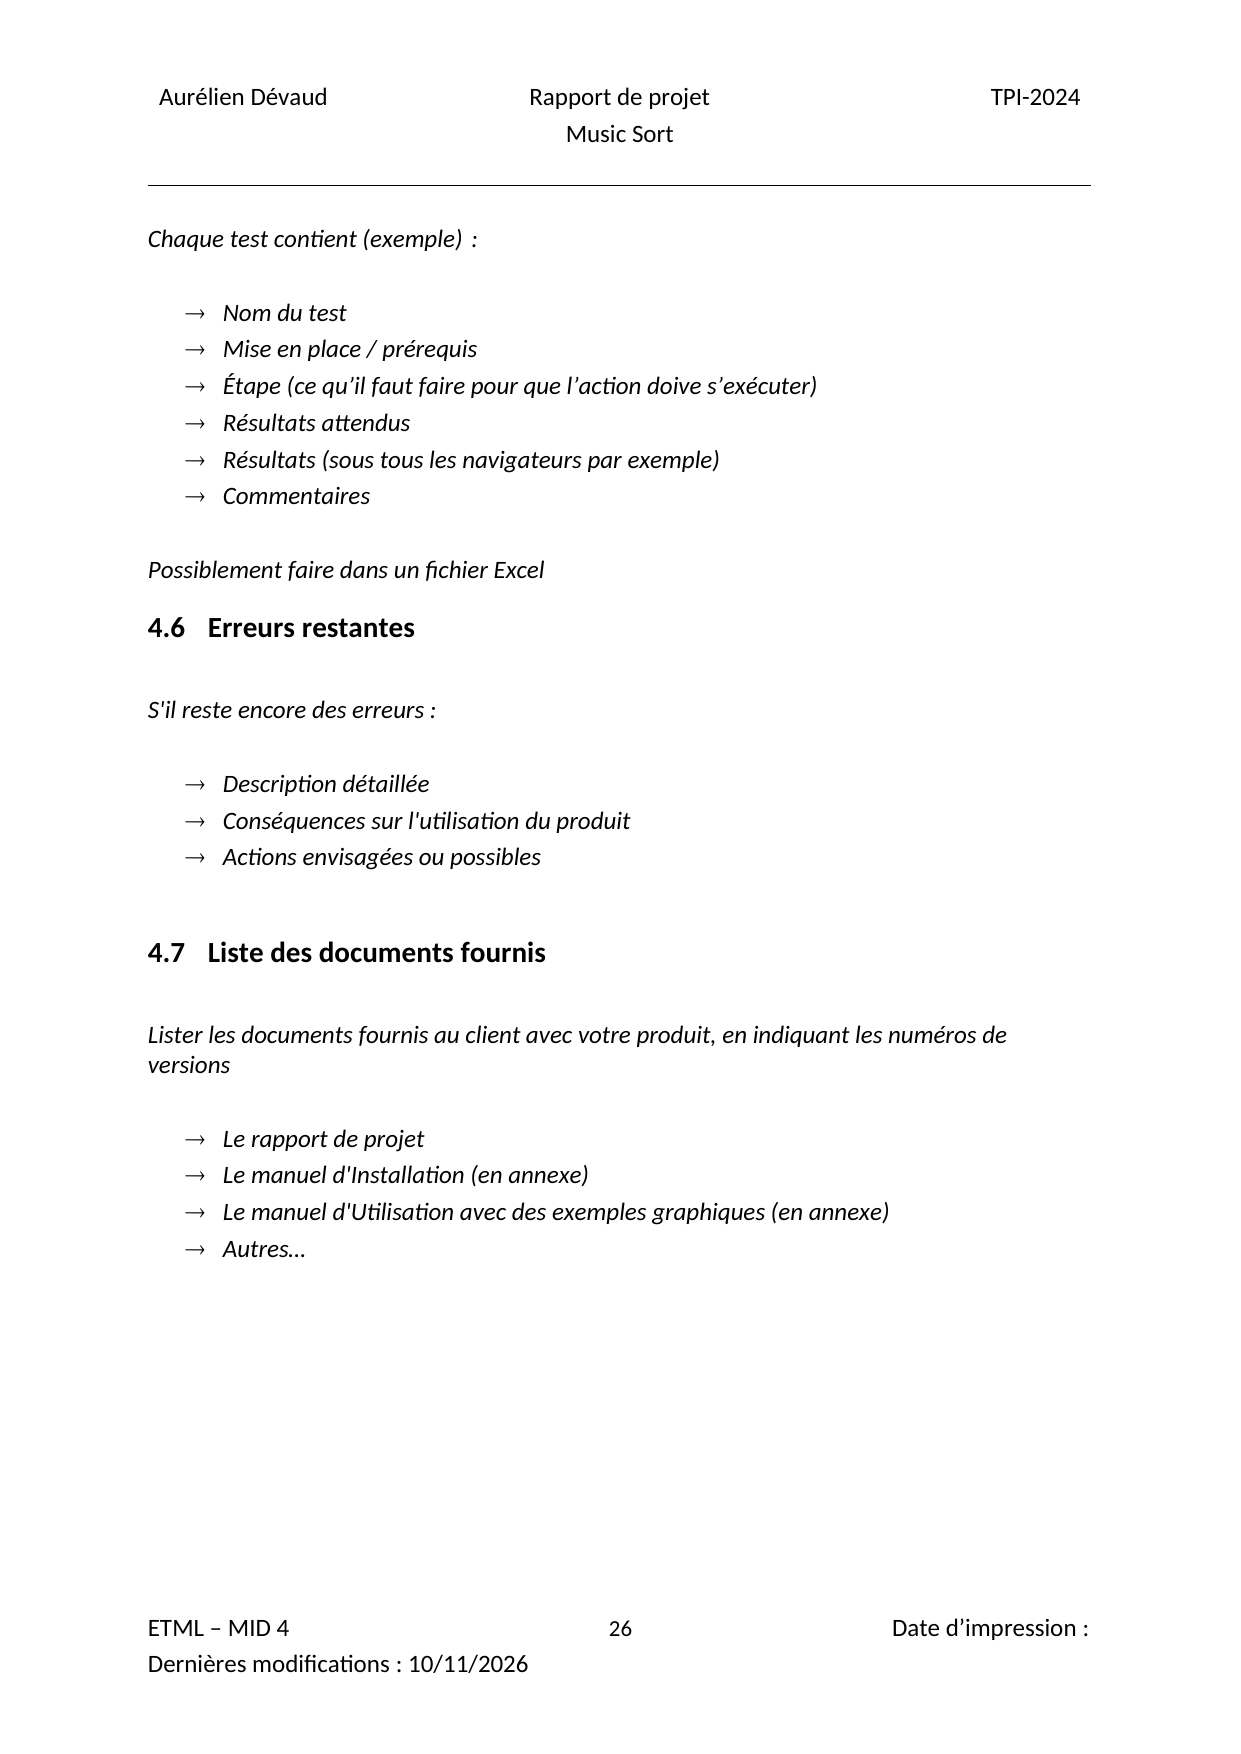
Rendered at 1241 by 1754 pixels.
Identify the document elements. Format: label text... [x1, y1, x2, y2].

text Possiblement faire dans un fichier Excel [148, 554, 1092, 584]
list Nom du test [185, 297, 1092, 327]
list Commentaires [185, 481, 1092, 511]
subtitle Liste des documents fournis [148, 934, 1092, 969]
list Résultats attendus [185, 407, 1092, 437]
list Résultats (sous tous les navigateurs par exemple) [185, 444, 1092, 474]
list Mise en place / prérequis [185, 333, 1092, 364]
text Chaque test contient (exemple) : [148, 223, 1092, 254]
text S'il reste encore des erreurs : [148, 694, 1092, 725]
list Conséquences sur l'utilisation du produit [185, 805, 1092, 835]
list Le manuel d'Utilisation avec des exemples graphiques (en annexe) [185, 1196, 1092, 1227]
list Le manuel d'Installation (en annexe) [185, 1159, 1092, 1190]
text Lister les documents fournis au client avec votre produit, en indiquant les numéros de versions [148, 1019, 1092, 1080]
subtitle Erreurs restantes [148, 609, 1092, 645]
list Actions envisagées ou possibles [185, 842, 1092, 872]
list Le rapport de projet [185, 1123, 1092, 1153]
list Autres… [185, 1233, 1092, 1264]
list Description détaillée [185, 768, 1092, 798]
list Étape (ce qu’il faut faire pour que l’action doive s’exécuter) [185, 370, 1092, 401]
